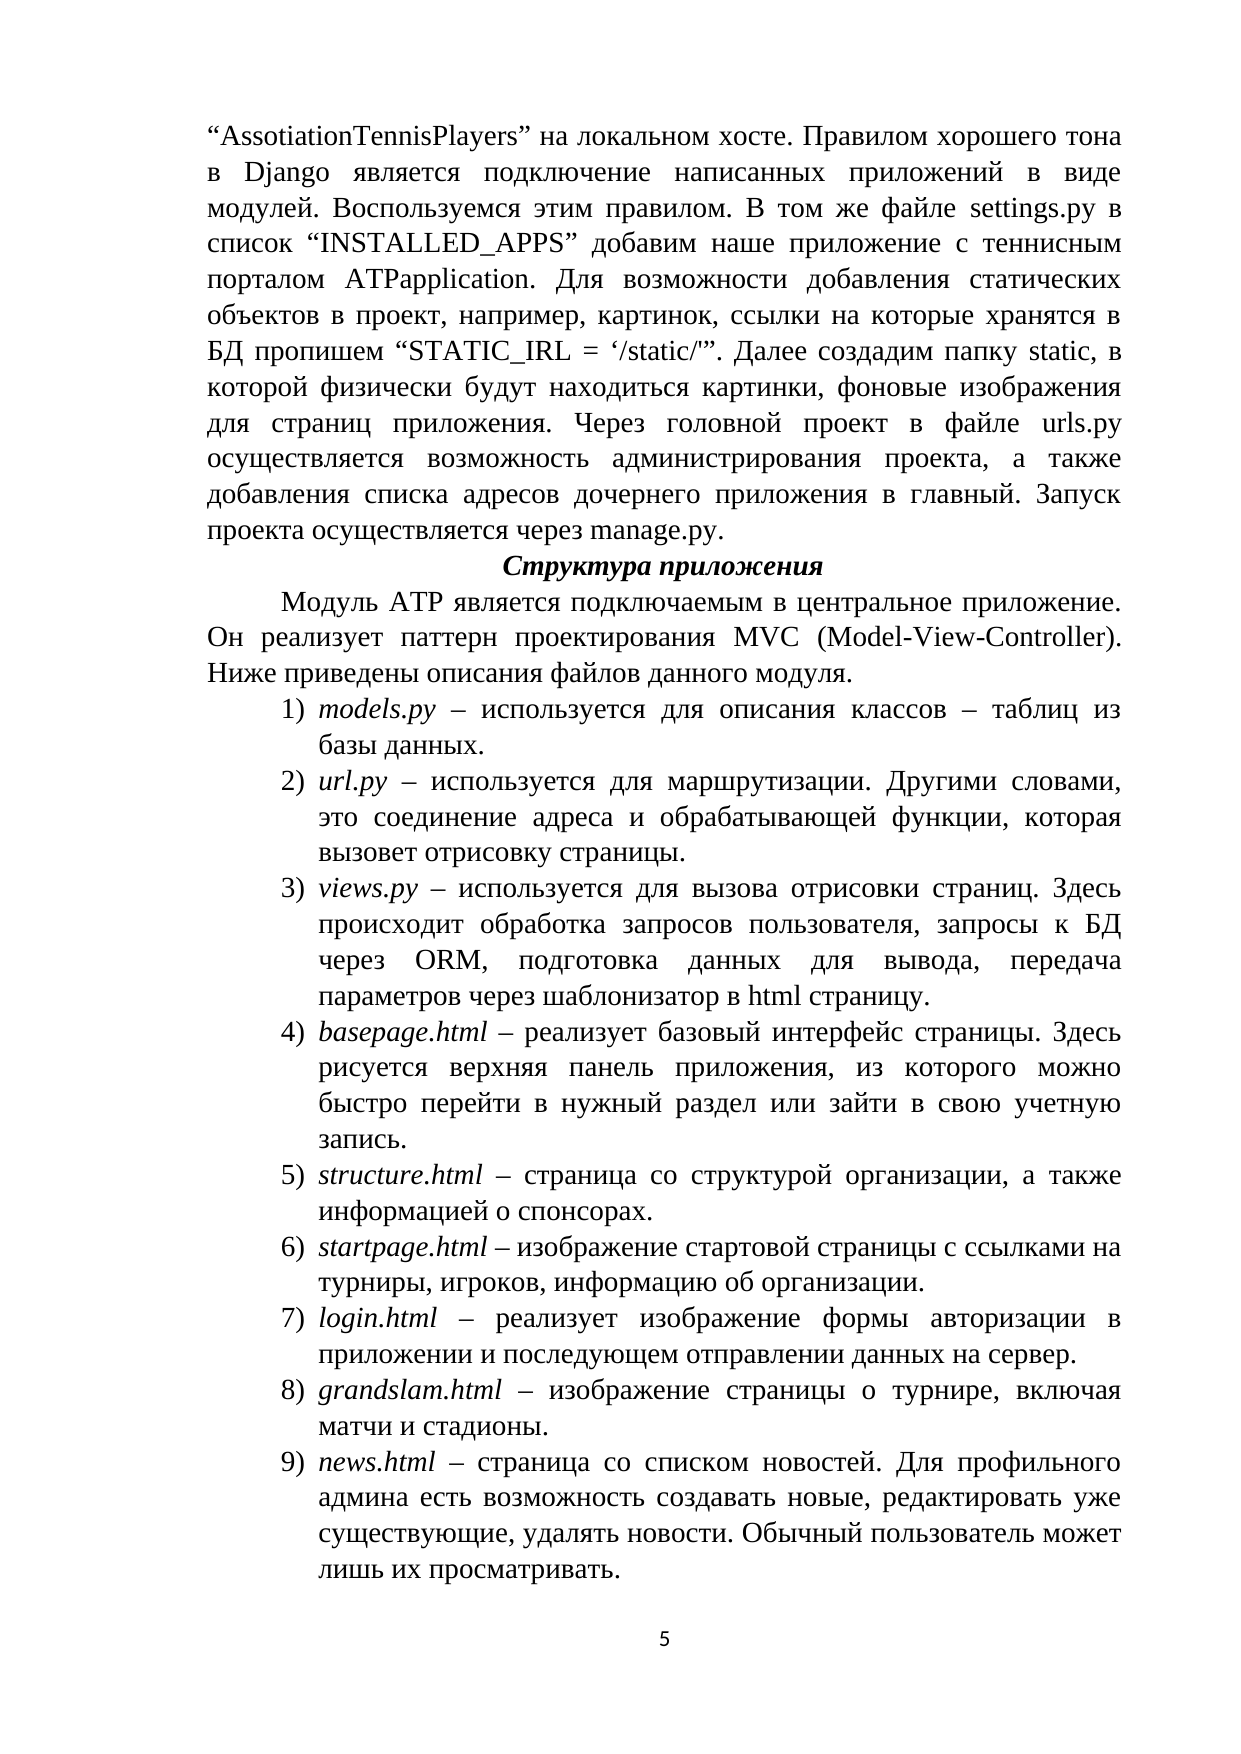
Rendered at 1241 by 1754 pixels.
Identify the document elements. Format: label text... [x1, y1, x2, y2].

list views.py – используется для вызова отрисовки страниц. Здесь происходит обработка запросов пользователя, запросы к БД через ORM, подготовка данных для вывода, передача параметров через шаблонизатор в html страницу. [281, 870, 1122, 1011]
list url.py – используется для маршрутизации. Другими словами, это соединение адреса и обрабатывающей функции, которая вызовет отрисовку страницы. [281, 763, 1122, 868]
list news.html – страница со списком новостей. Для профильного админа есть возможность создавать новые, редактировать уже существующие, удалять новости. Обычный пользователь может лишь их просматривать. [281, 1444, 1122, 1585]
list structure.html – страница со структурой организации, а также информацией о спонсорах. [281, 1157, 1122, 1226]
list login.html – реализует изображение формы авторизации в приложении и последующем отправлении данных на сервер. [281, 1300, 1122, 1370]
list models.py – используется для описания классов – таблиц из базы данных. [281, 691, 1122, 761]
list startpage.html – изображение стартовой страницы с ссылками на турниры, игроков, информацию об организации. [281, 1229, 1122, 1298]
list basepage.html – реализует базовый интерфейс страницы. Здесь рисуется верхняя панель приложения, из которого можно быстро перейти в нужный раздел или зайти в свою учетную запись. [281, 1014, 1122, 1155]
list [207, 118, 1122, 546]
list Модуль ATP является подключаемым в центральное приложение. Он реализует паттерн проектирования MVC (Model-View-Controller). Ниже приведены описания файлов данного модуля. [207, 584, 1122, 689]
list Структура приложения [207, 548, 1122, 582]
list grandslam.html – изображение страницы о турнире, включая матчи и стадионы. [281, 1372, 1122, 1441]
